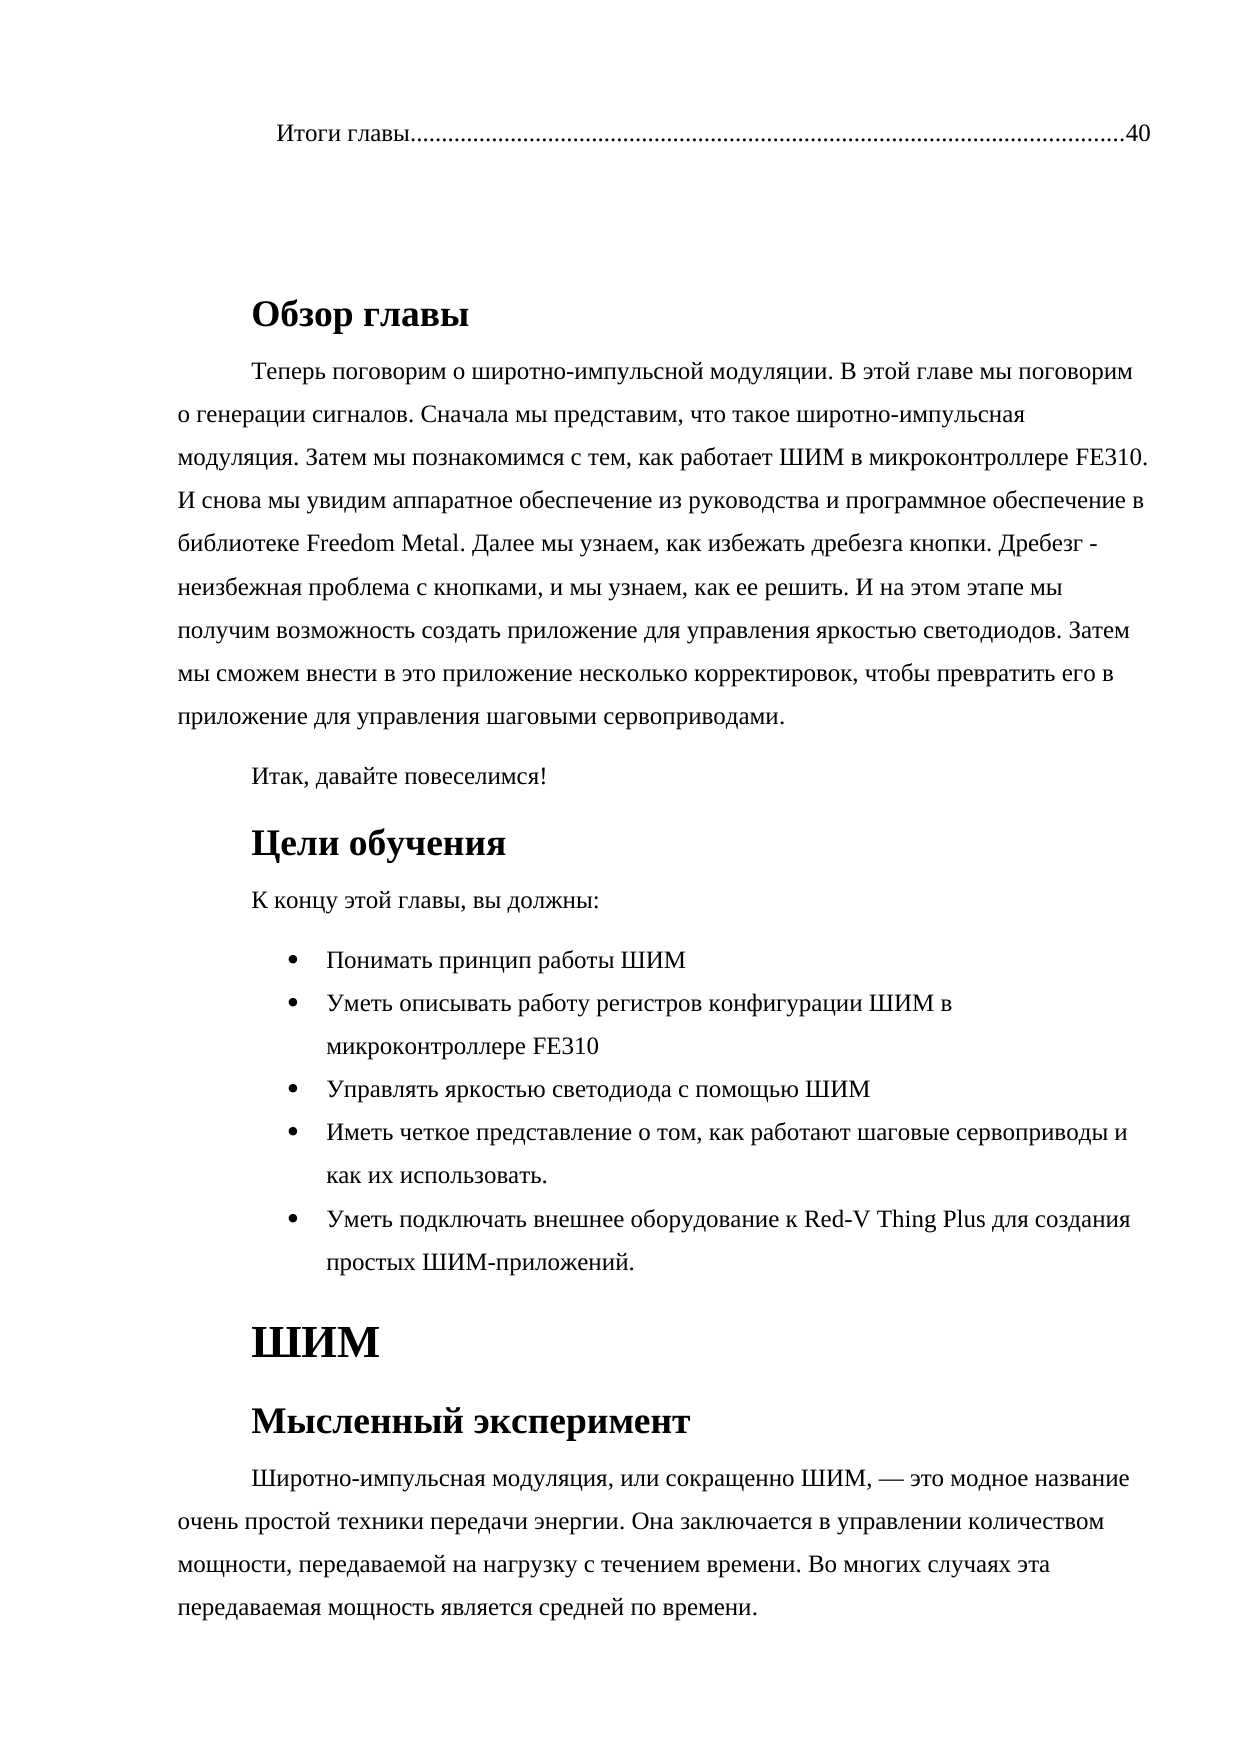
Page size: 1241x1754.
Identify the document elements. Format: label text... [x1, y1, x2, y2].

subtitle Цели обучения [177, 821, 1152, 864]
list Уметь описывать работу регистров конфигурации ШИМ в микроконтроллере FE310 [288, 988, 1152, 1060]
text Итоги главы 40 [202, 118, 1152, 147]
list Управлять яркостью светодиода с помощью ШИМ [288, 1074, 1152, 1103]
list Понимать принцип работы ШИМ [288, 945, 1152, 974]
text Итак, давайте повеселимся! [177, 761, 1152, 789]
text Теперь поговорим о широтно-импульсной модуляции. В этой главе мы поговорим о генерации сигналов. Сначала мы представим, что такое широтно-импульсная модуляция. Затем мы познакомимся с тем, как работает ШИМ в микроконтроллере FE310. И снова мы увидим аппаратное обеспечение из руководства и программное обеспечение в библиотеке Freedom Metal. Далее мы узнаем, как избежать дребезга кнопки. Дребезг - неизбежная проблема с кнопками, и мы узнаем, как ее решить. И на этом этапе мы получим возможность создать приложение для управления яркостью светодиодов. Затем мы сможем внести в это приложение несколько корректировок, чтобы превратить его в приложение для управления шаговыми сервоприводами. [177, 356, 1152, 730]
subtitle ШИМ [177, 1315, 1152, 1368]
list Уметь подключать внешнее оборудование к Red-V Thing Plus для создания простых ШИМ-приложений. [288, 1204, 1152, 1276]
text К концу этой главы, вы должны: [177, 885, 1152, 914]
text Широтно-импульсная модуляция, или сокращенно ШИМ, — это модное название очень простой техники передачи энергии. Она заключается в управлении количеством мощности, передаваемой на нагрузку с течением времени. Во многих случаях эта передаваемая мощность является средней по времени. [177, 1463, 1152, 1621]
subtitle Мысленный эксперимент [177, 1398, 1152, 1441]
list Иметь четкое представление о том, как работают шаговые сервоприводы и как их использовать. [288, 1117, 1152, 1189]
subtitle Обзор главы [177, 291, 1152, 334]
